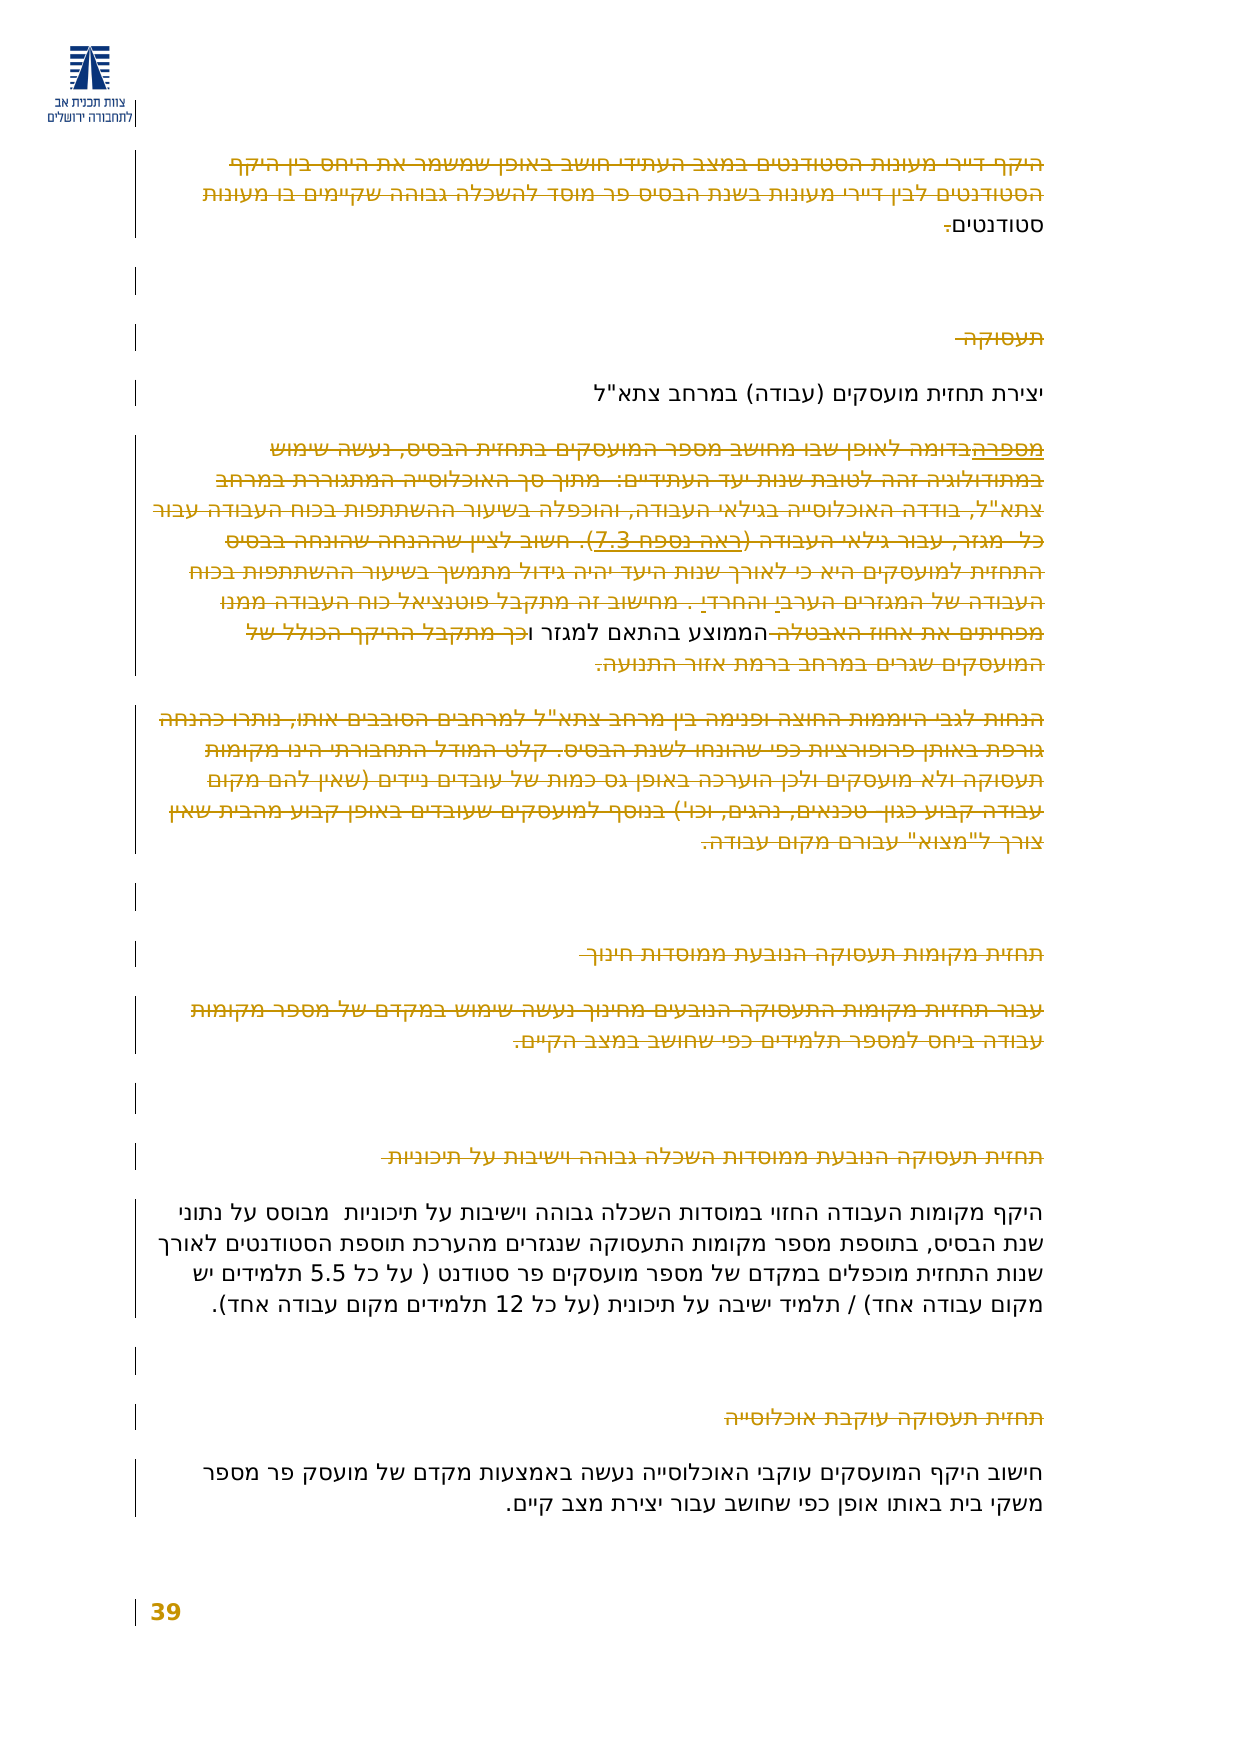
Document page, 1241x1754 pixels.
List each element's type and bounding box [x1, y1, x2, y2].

picture [28, 18, 150, 150]
